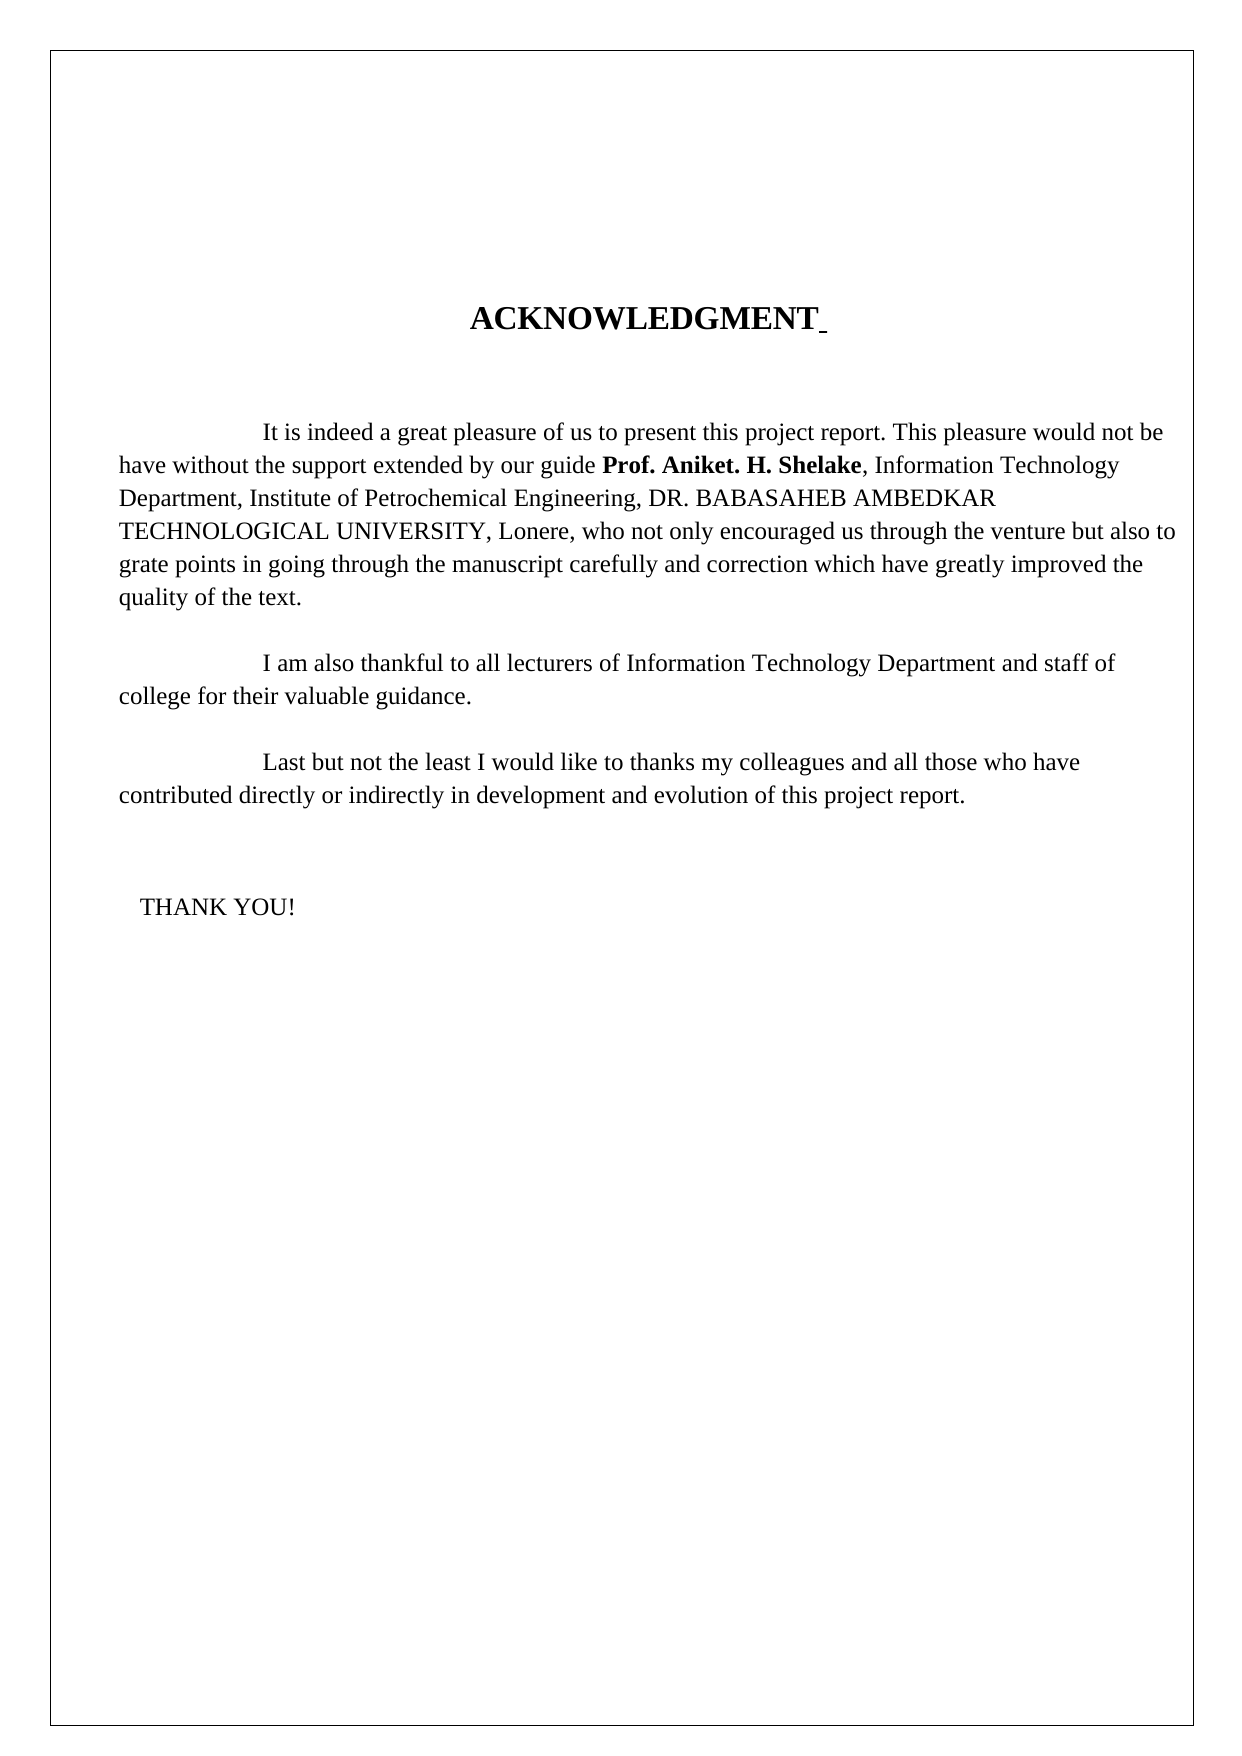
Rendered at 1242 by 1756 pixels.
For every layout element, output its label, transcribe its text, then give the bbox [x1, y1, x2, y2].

text I am also thankful to all lecturers of Information Technology Department and staff of college for their valuable guidance. [119, 648, 1193, 710]
text Last but not the least I would like to thanks my colleagues and all those who have contributed directly or indirectly in development and evolution of this project report. [119, 747, 1193, 809]
text THANK YOU! [139, 892, 1193, 921]
text It is indeed a great pleasure of us to present this project report. This pleasure would not be have without the support extended by our guide Prof. Aniket. H. Shelake, Information Technology Department, Institute of Petrochemical Engineering, DR. BABASAHEB AMBEDKAR TECHNOLOGICAL UNIVERSITY, Lonere, who not only encouraged us through the venture but also to grate points in going through the manuscript carefully and correction which have greatly improved the quality of the text. [119, 417, 1193, 611]
